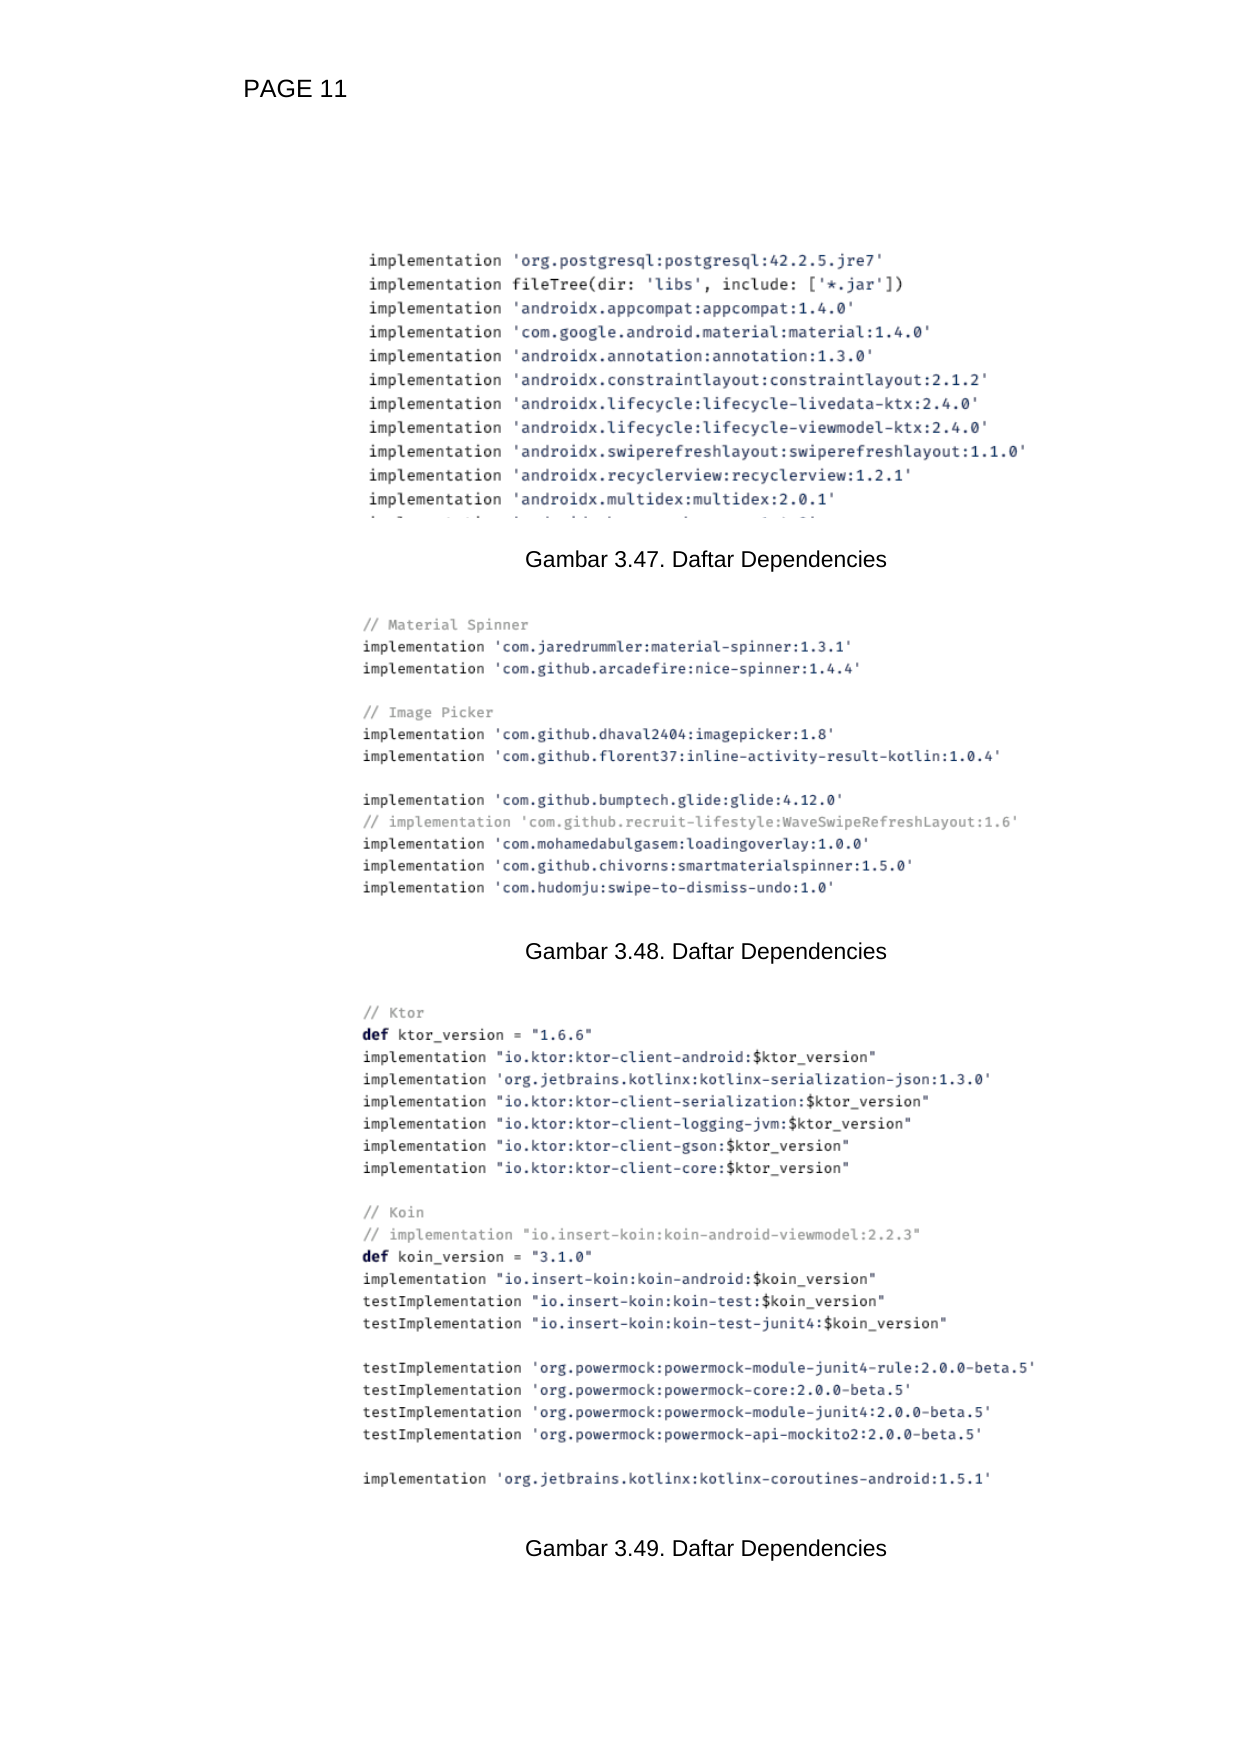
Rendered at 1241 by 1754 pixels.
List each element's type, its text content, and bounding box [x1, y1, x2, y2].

picture [348, 991, 1062, 1507]
picture [348, 598, 1062, 910]
text Gambar 3.48. Daftar Dependencies [349, 938, 1063, 964]
text Gambar 3.49. Daftar Dependencies [349, 1535, 1063, 1562]
picture [348, 236, 1067, 518]
text Gambar 3.47. Daftar Dependencies [349, 546, 1063, 572]
